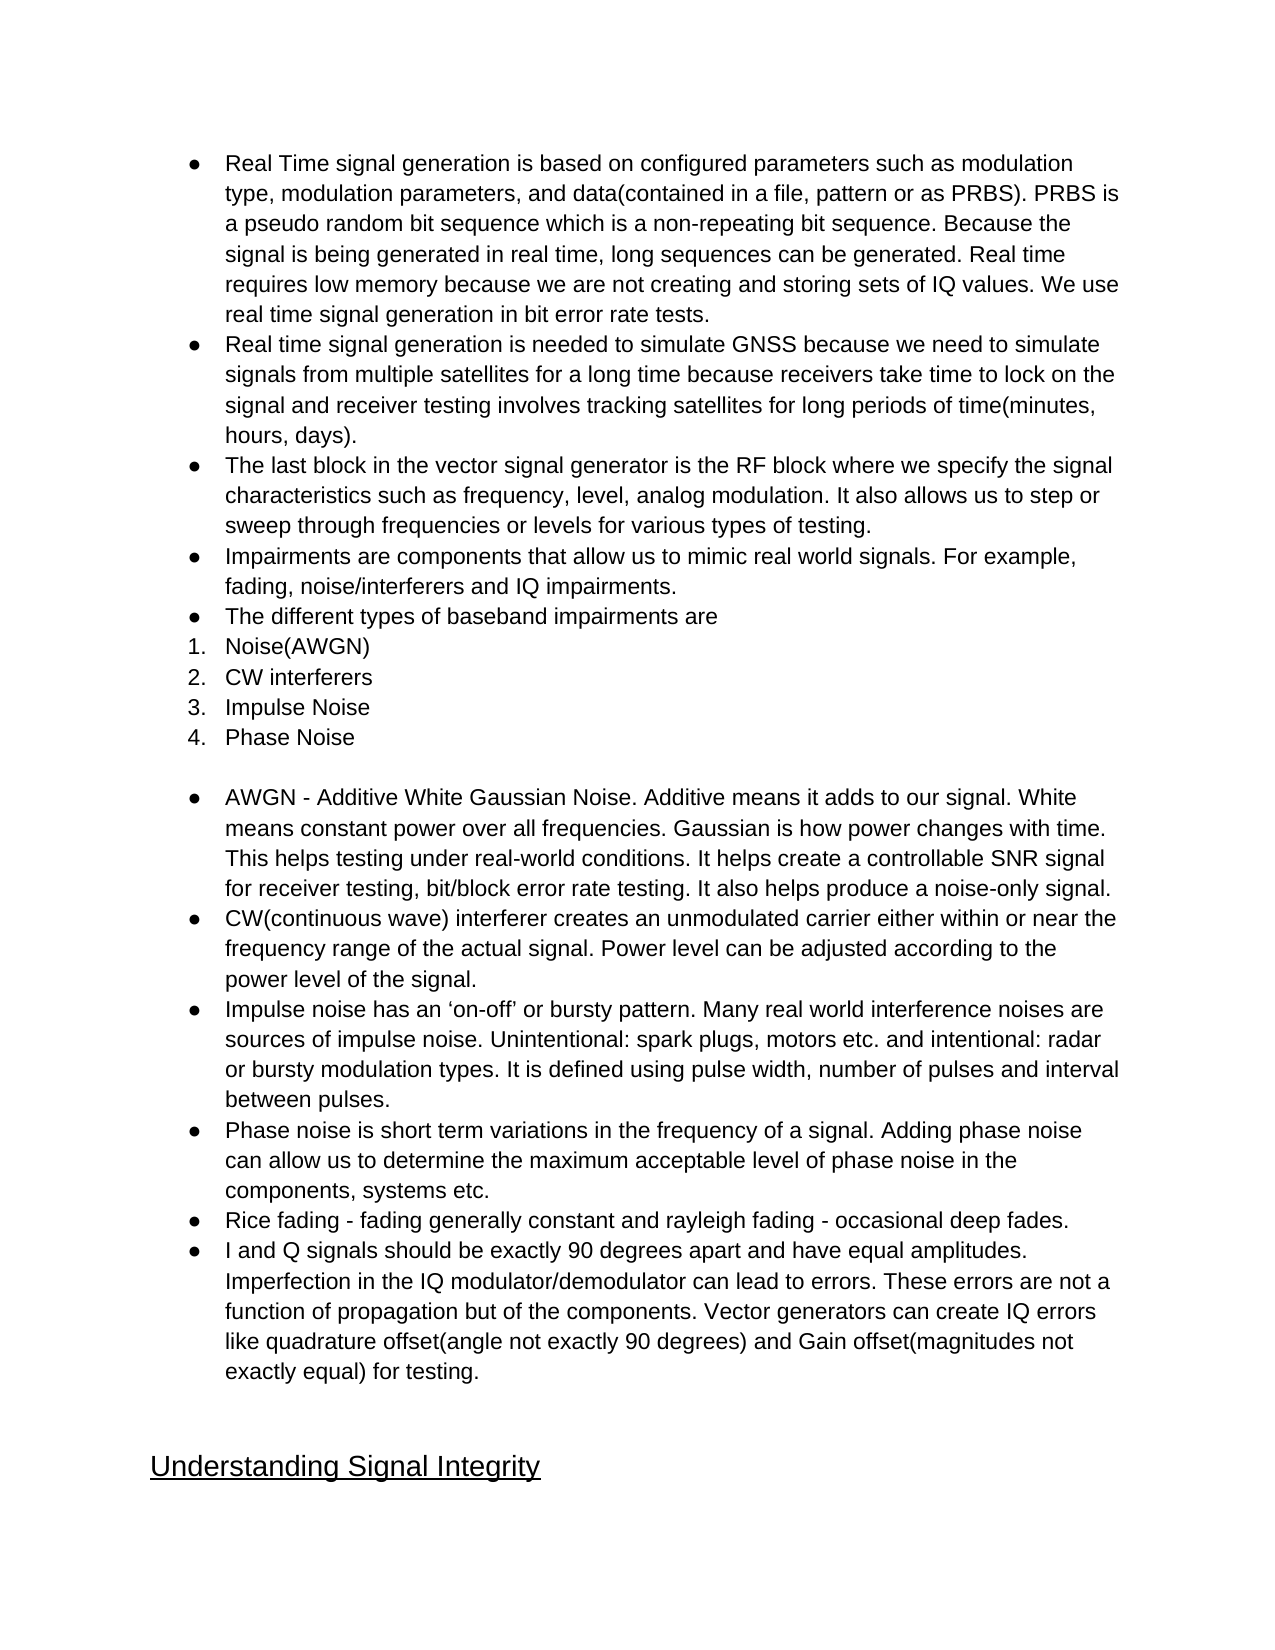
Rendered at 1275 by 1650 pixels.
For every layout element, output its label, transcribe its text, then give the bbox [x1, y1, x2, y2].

list Real Time signal generation is based on configured parameters such as modulation type, modulation parameters, and data(contained in a file, pattern or as PRBS). PRBS is a pseudo random bit sequence which is a non-repeating bit sequence. Because the signal is being generated in real time, long sequences can be generated. Real time requires low memory because we are not creating and storing sets of IQ values. We use real time signal generation in bit error rate tests. [187, 150, 1125, 327]
list Phase Noise [187, 724, 1125, 750]
text Understanding Signal Integrity [150, 1449, 1125, 1482]
list Rice fading - fading generally constant and rayleigh fading - occasional deep fades. [187, 1207, 1125, 1234]
list Impulse noise has an ‘on-off’ or bursty pattern. Many real world interference noises are sources of impulse noise. Unintentional: spark plugs, motors etc. and intentional: radar or bursty modulation types. It is defined using pulse width, number of pulses and interval between pulses. [187, 996, 1125, 1113]
list Noise(AWGN) [187, 633, 1125, 660]
list The different types of baseband impairments are [187, 603, 1125, 629]
list I and Q signals should be exactly 90 degrees apart and have equal amplitudes. Imperfection in the IQ modulator/demodulator can lead to errors. These errors are not a function of propagation but of the components. Vector generators can create IQ errors like quadrature offset(angle not exactly 90 degrees) and Gain offset(magnitudes not exactly equal) for testing. [187, 1237, 1125, 1385]
list Impairments are components that allow us to mimic real world signals. For example, fading, noise/interferers and IQ impairments. [187, 543, 1125, 599]
list CW(continuous wave) interferer creates an unmodulated carrier either within or near the frequency range of the actual signal. Power level can be adjusted according to the power level of the signal. [187, 905, 1125, 992]
list The last block in the vector signal generator is the RF block where we specify the signal characteristics such as frequency, level, analog modulation. It also allows us to step or sweep through frequencies or levels for various types of testing. [187, 452, 1125, 539]
list Real time signal generation is needed to simulate GNSS because we need to simulate signals from multiple satellites for a long time because receivers take time to lock on the signal and receiver testing involves tracking satellites for long periods of time(minutes, hours, days). [187, 331, 1125, 448]
list AWGN - Additive White Gaussian Noise. Additive means it adds to our signal. White means constant power over all frequencies. Gaussian is how power changes with time. This helps testing under real-world conditions. It helps create a controllable SNR signal for receiver testing, bit/block error rate testing. It also helps produce a noise-only signal. [187, 784, 1125, 901]
list CW interferers [187, 663, 1125, 690]
list Phase noise is short term variations in the frequency of a signal. Adding phase noise can allow us to determine the maximum acceptable level of phase noise in the components, systems etc. [187, 1117, 1125, 1203]
list Impulse Noise [187, 694, 1125, 720]
